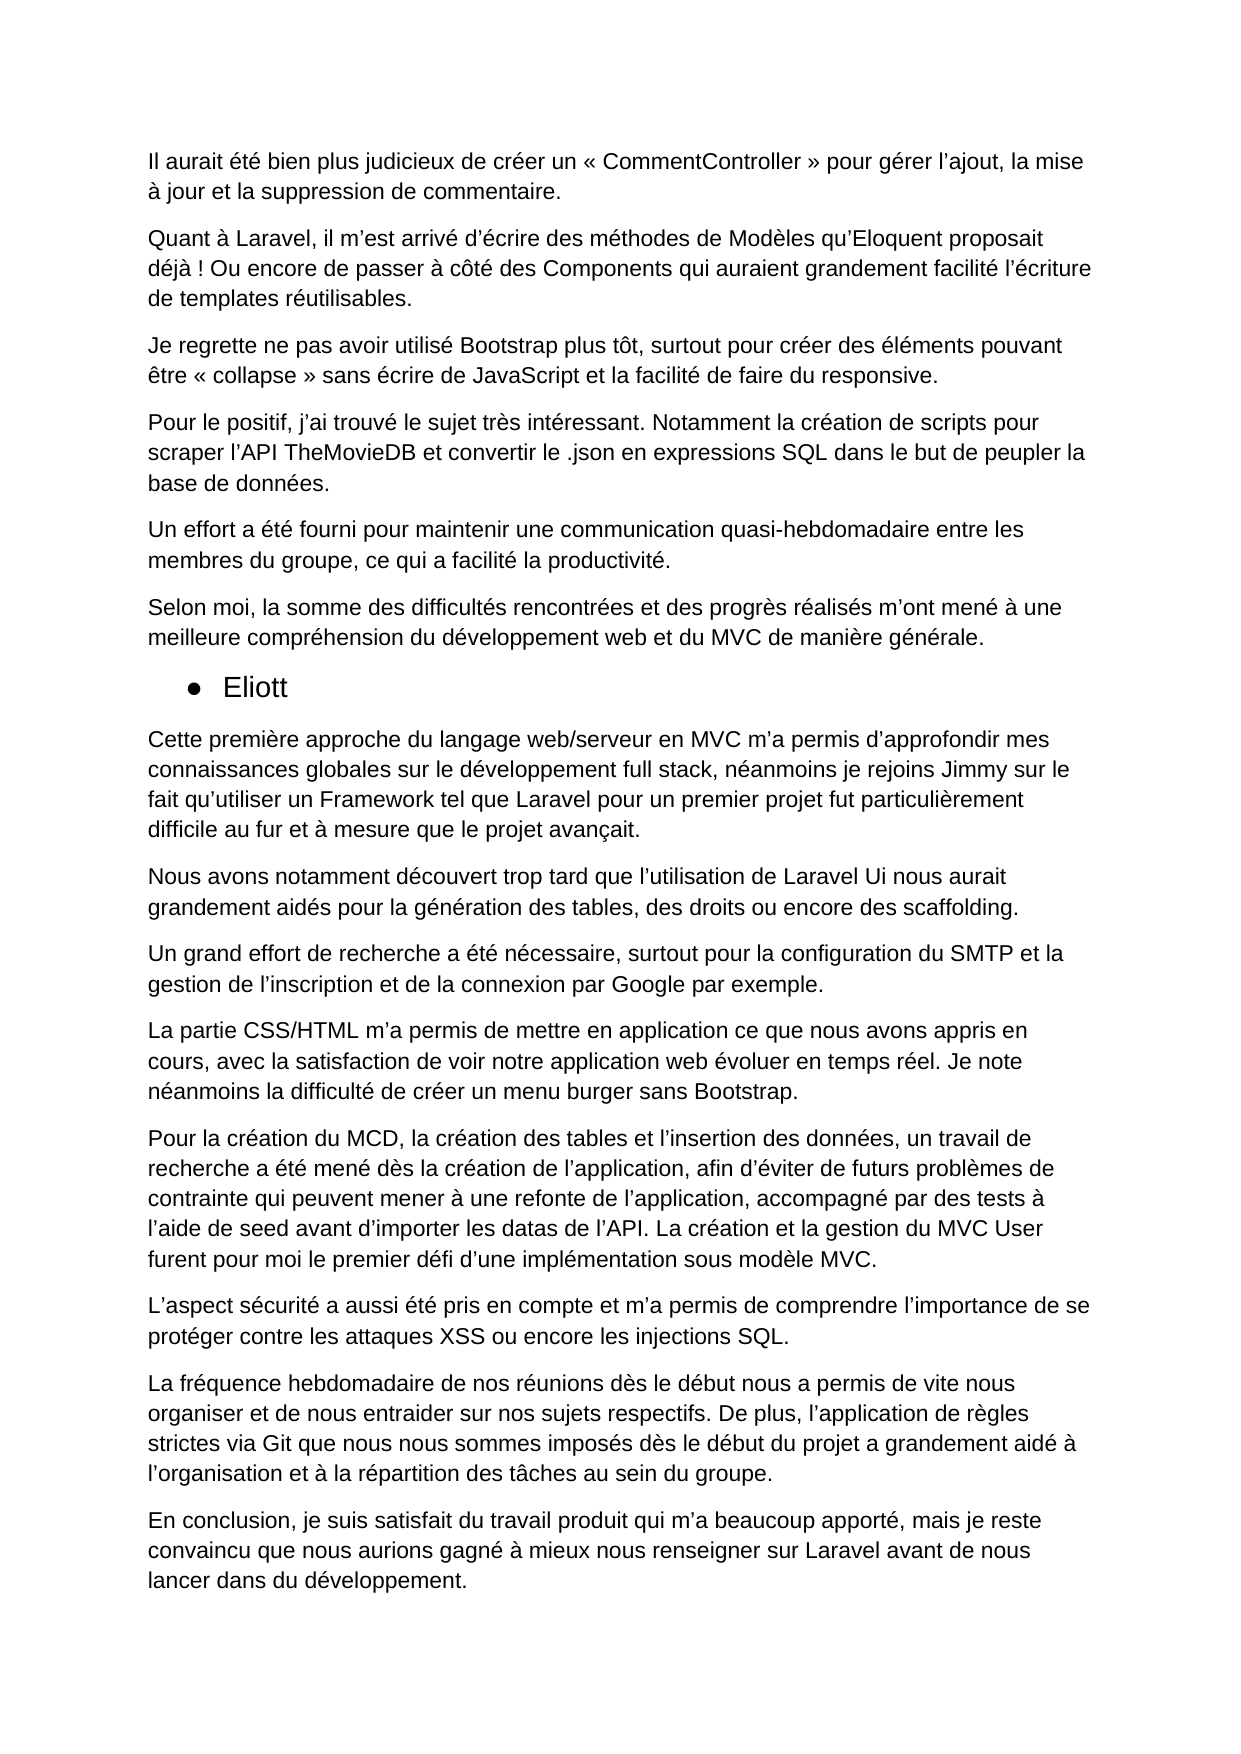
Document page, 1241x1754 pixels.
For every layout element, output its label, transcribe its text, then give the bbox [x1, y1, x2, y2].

list Eliott [185, 671, 1093, 704]
text L’aspect sécurité a aussi été pris en compte et m’a permis de comprendre l’importance de se protéger contre les attaques XSS ou encore les injections SQL. [148, 1292, 1093, 1349]
text Je regrette ne pas avoir utilisé Bootstrap plus tôt, surtout pour créer des éléments pouvant être « collapse » sans écrire de JavaScript et la facilité de faire du responsive. [148, 332, 1093, 388]
text La partie CSS/HTML m’a permis de mettre en application ce que nous avons appris en cours, avec la satisfaction de voir notre application web évoluer en temps réel. Je note néanmoins la difficulté de créer un menu burger sans Bootstrap. [148, 1017, 1093, 1104]
text La fréquence hebdomadaire de nos réunions dès le début nous a permis de vite nous organiser et de nous entraider sur nos sujets respectifs. De plus, l’application de règles strictes via Git que nous nous sommes imposés dès le début du projet a grandement aidé à l’organisation et à la répartition des tâches au sein du groupe. [148, 1369, 1093, 1486]
text Pour la création du MCD, la création des tables et l’insertion des données, un travail de recherche a été mené dès la création de l’application, afin d’éviter de futurs problèmes de contrainte qui peuvent mener à une refonte de l’application, accompagné par des tests à l’aide de seed avant d’importer les datas de l’API. La création et la gestion du MVC User furent pour moi le premier défi d’une implémentation sous modèle MVC. [148, 1125, 1093, 1272]
text Nous avons notamment découvert trop tard que l’utilisation de Laravel Ui nous aurait grandement aidés pour la génération des tables, des droits ou encore des scaffolding. [148, 863, 1093, 920]
text Un grand effort de recherche a été nécessaire, surtout pour la configuration du SMTP et la gestion de l’inscription et de la connexion par Google par exemple. [148, 940, 1093, 997]
text Un effort a été fourni pour maintenir une communication quasi-hebdomadaire entre les membres du groupe, ce qui a facilité la productivité. [148, 516, 1093, 573]
text En conclusion, je suis satisfait du travail produit qui m’a beaucoup apporté, mais je reste convaincu que nous aurions gagné à mieux nous renseigner sur Laravel avant de nous lancer dans du développement. [148, 1507, 1093, 1594]
text Pour le positif, j’ai trouvé le sujet très intéressant. Notamment la création de scripts pour scraper l’API TheMovieDB et convertir le .json en expressions SQL dans le but de peupler la base de données. [148, 409, 1093, 496]
text Cette première approche du langage web/serveur en MVC m’a permis d’approfondir mes connaissances globales sur le développement full stack, néanmoins je rejoins Jimmy sur le fait qu’utiliser un Framework tel que Laravel pour un premier projet fut particulièrement difficile au fur et à mesure que le projet avançait. [148, 726, 1093, 843]
text Quant à Laravel, il m’est arrivé d’écrire des méthodes de Modèles qu’Eloquent proposait déjà ! Ou encore de passer à côté des Components qui auraient grandement facilité l’écriture de templates réutilisables. [148, 225, 1093, 311]
text Selon moi, la somme des difficultés rencontrées et des progrès réalisés m’ont mené à une meilleure compréhension du développement web et du MVC de manière générale. [148, 593, 1093, 650]
text Il aurait été bien plus judicieux de créer un « CommentController » pour gérer l’ajout, la mise à jour et la suppression de commentaire. [148, 148, 1093, 204]
